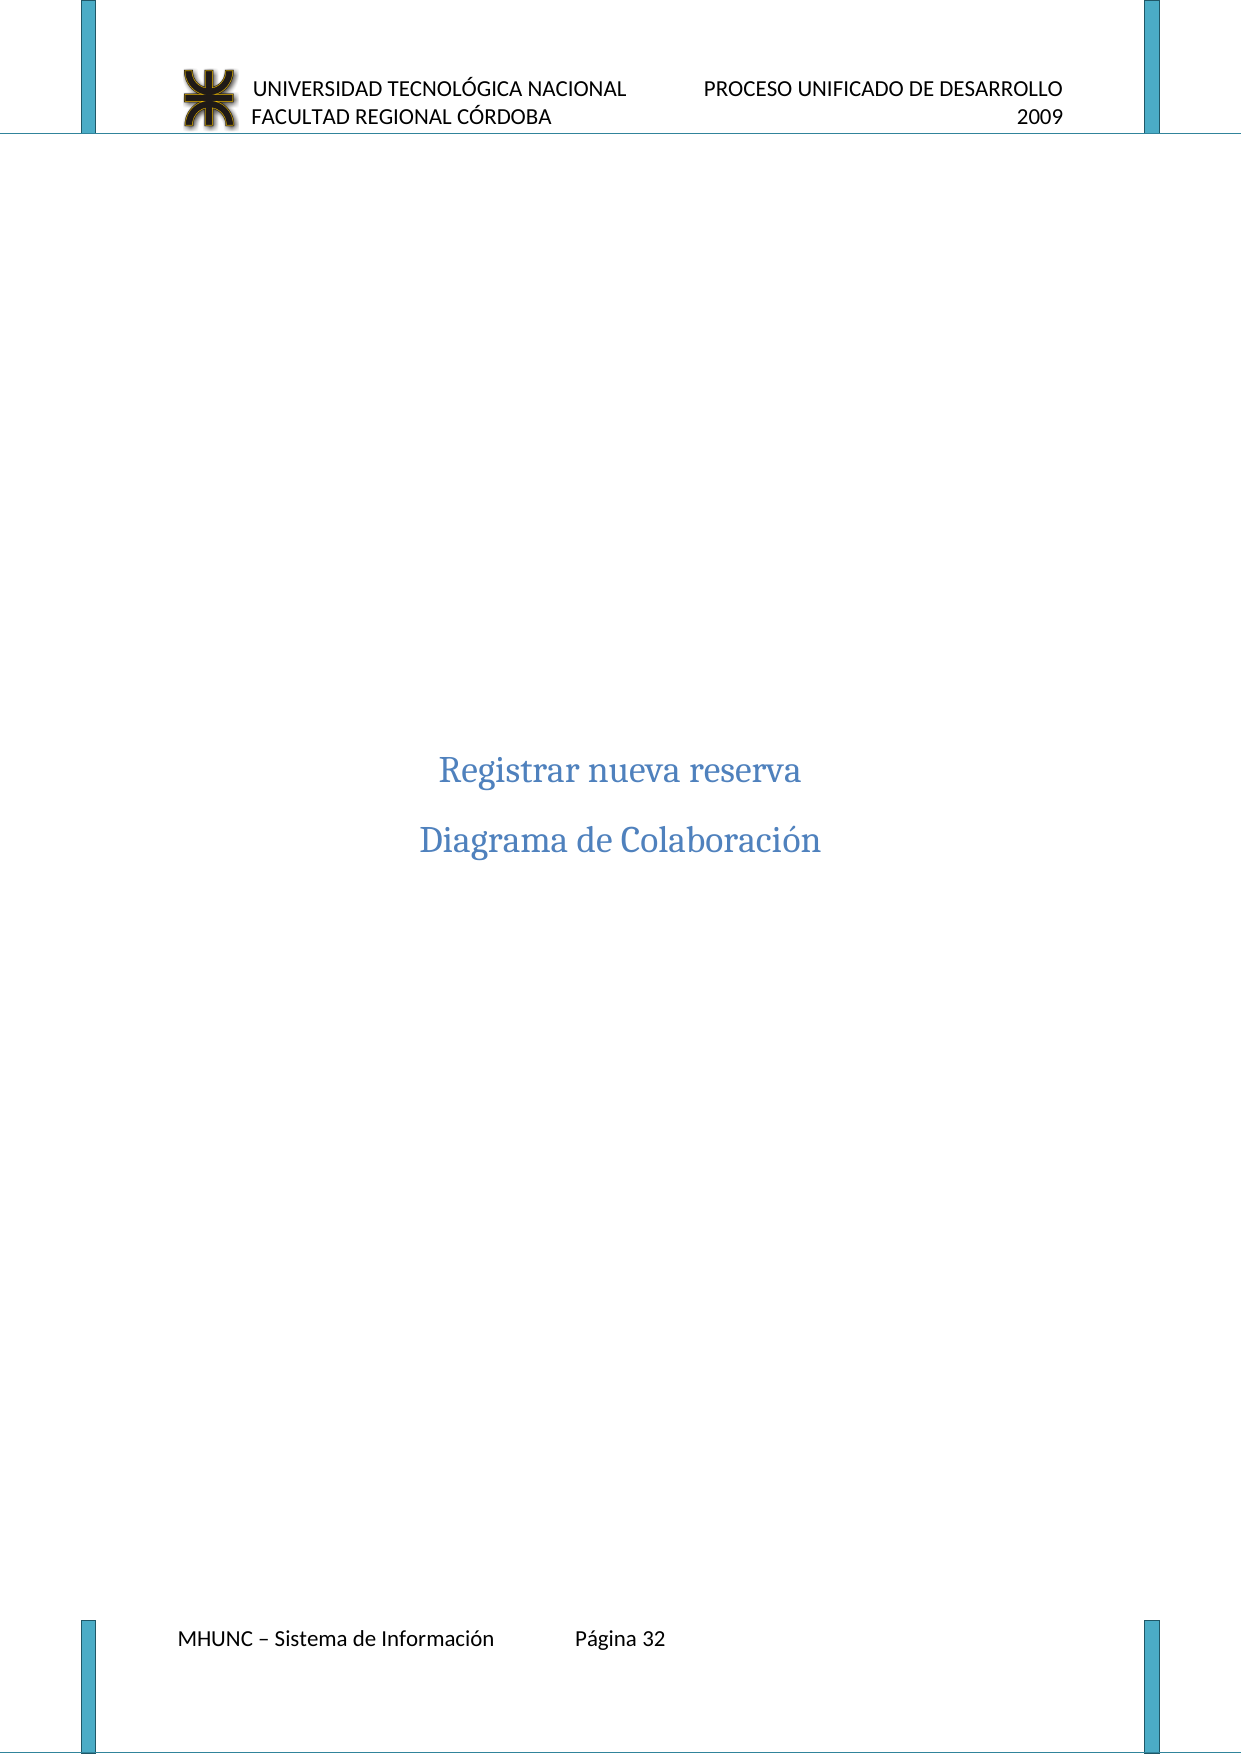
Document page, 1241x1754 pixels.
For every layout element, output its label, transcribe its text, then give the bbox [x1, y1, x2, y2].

subtitle Diagrama de Colaboración [177, 819, 1063, 862]
picture [182, 68, 239, 132]
subtitle Registrar nueva reserva [177, 748, 1063, 791]
